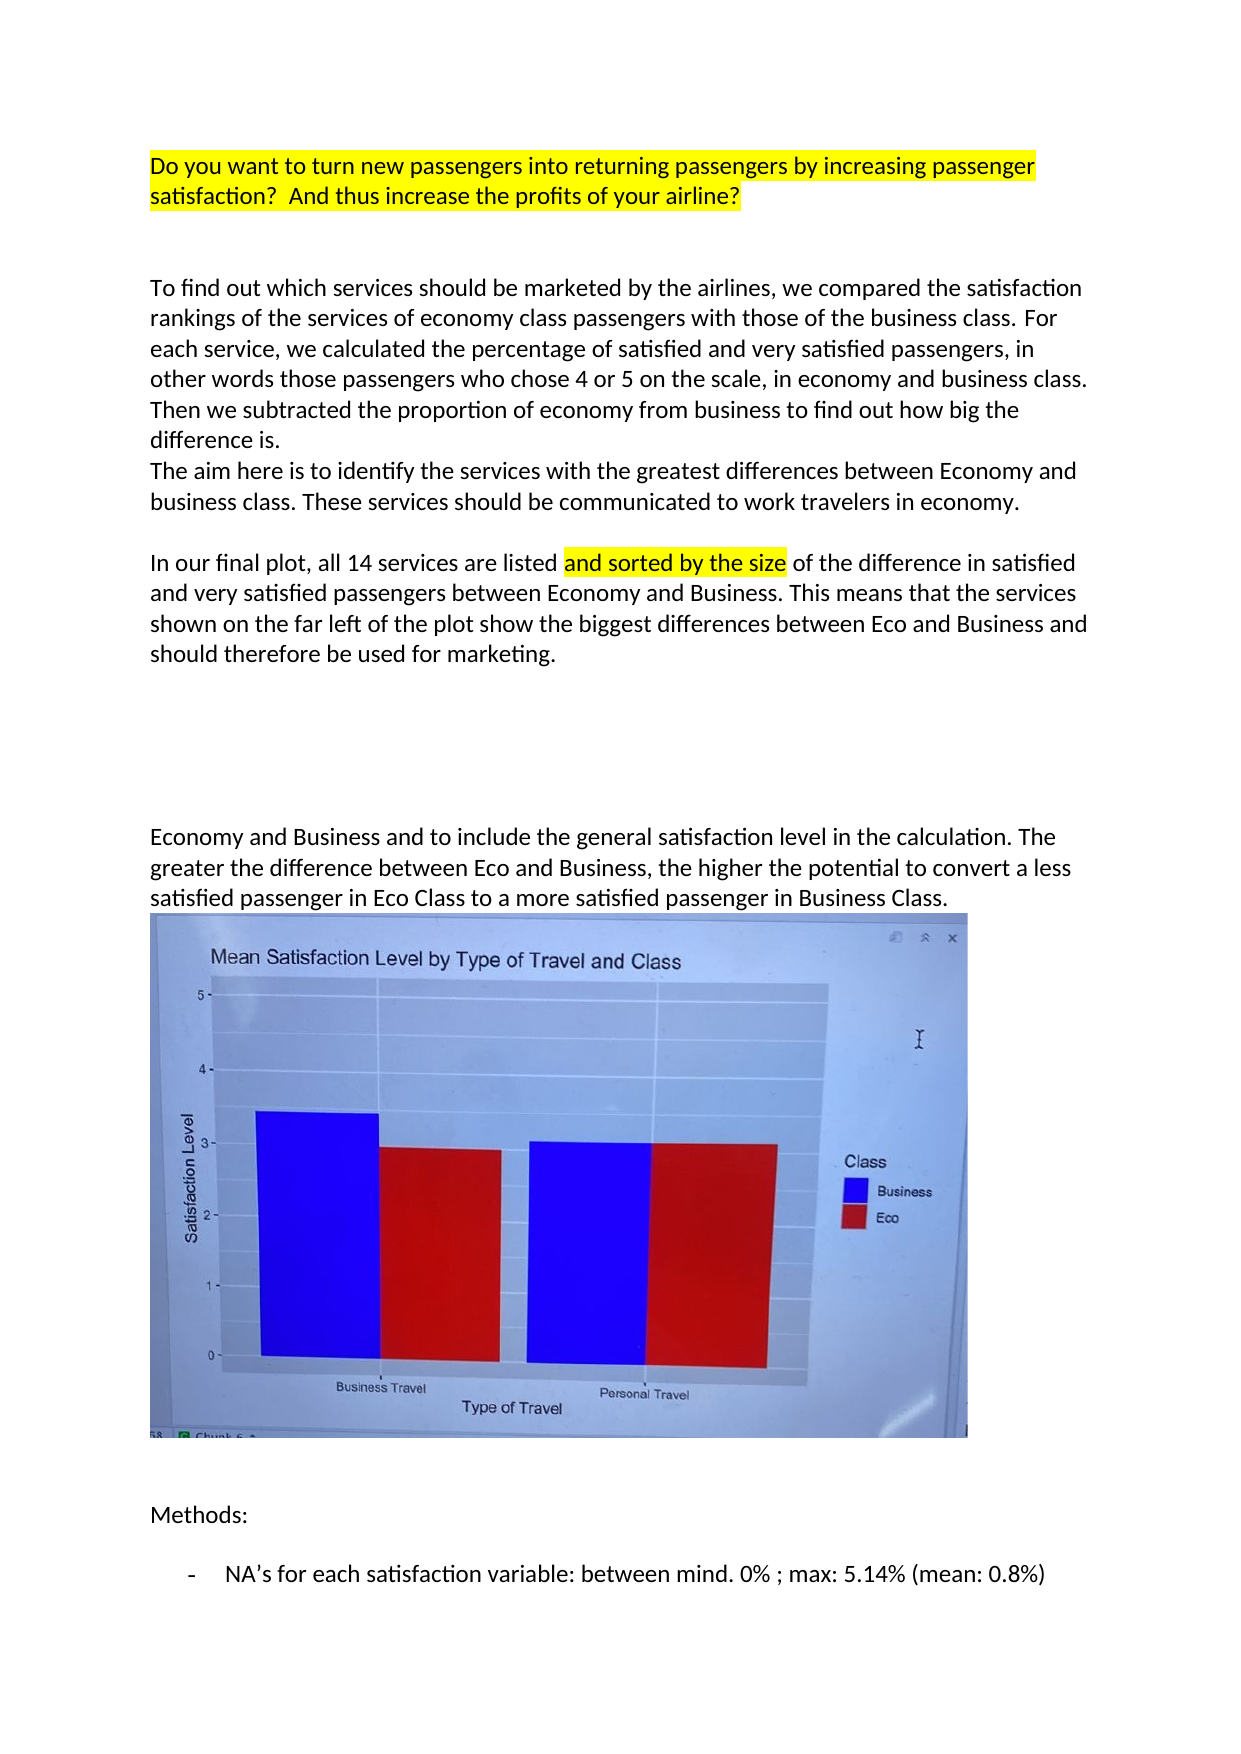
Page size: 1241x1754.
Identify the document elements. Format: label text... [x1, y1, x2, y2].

text Do you want to turn new passengers into returning passengers by increasing passenger satisfaction? And thus increase the profits of your airline? [741, 150, 1090, 211]
text In our final plot, all 14 services are listed and sorted by the size of the difference in satisfied and very satisfied passengers between Economy and Business. This means that the services shown on the far left of the plot show the biggest differences between Eco and Business and should therefore be used for marketing. [150, 547, 1090, 669]
picture [150, 913, 968, 1438]
text Methods: [150, 1499, 1090, 1529]
text Economy and Business and to include the general satisfaction level in the calculation. The greater the difference between Eco and Business, the higher the potential to convert a less satisfied passenger in Eco Class to a more satisfied passenger in Business Class. [150, 821, 1090, 913]
text To find out which services should be marketed by the airlines, we compared the satisfaction rankings of the services of economy class passengers with those of the business class. For each service, we calculated the percentage of satisfied and very satisfied passengers, in other words those passengers who chose 4 or 5 on the scale, in economy and business class. Then we subtracted the proportion of economy from business to find out how big the difference is. [150, 272, 1090, 455]
text The aim here is to identify the services with the greatest differences between Economy and business class. These services should be communicated to work travelers in economy. [150, 455, 1090, 516]
list NA’s for each satisfaction variable: between mind. 0% ; max: 5.14% (mean: 0.8%) [187, 1558, 1090, 1589]
